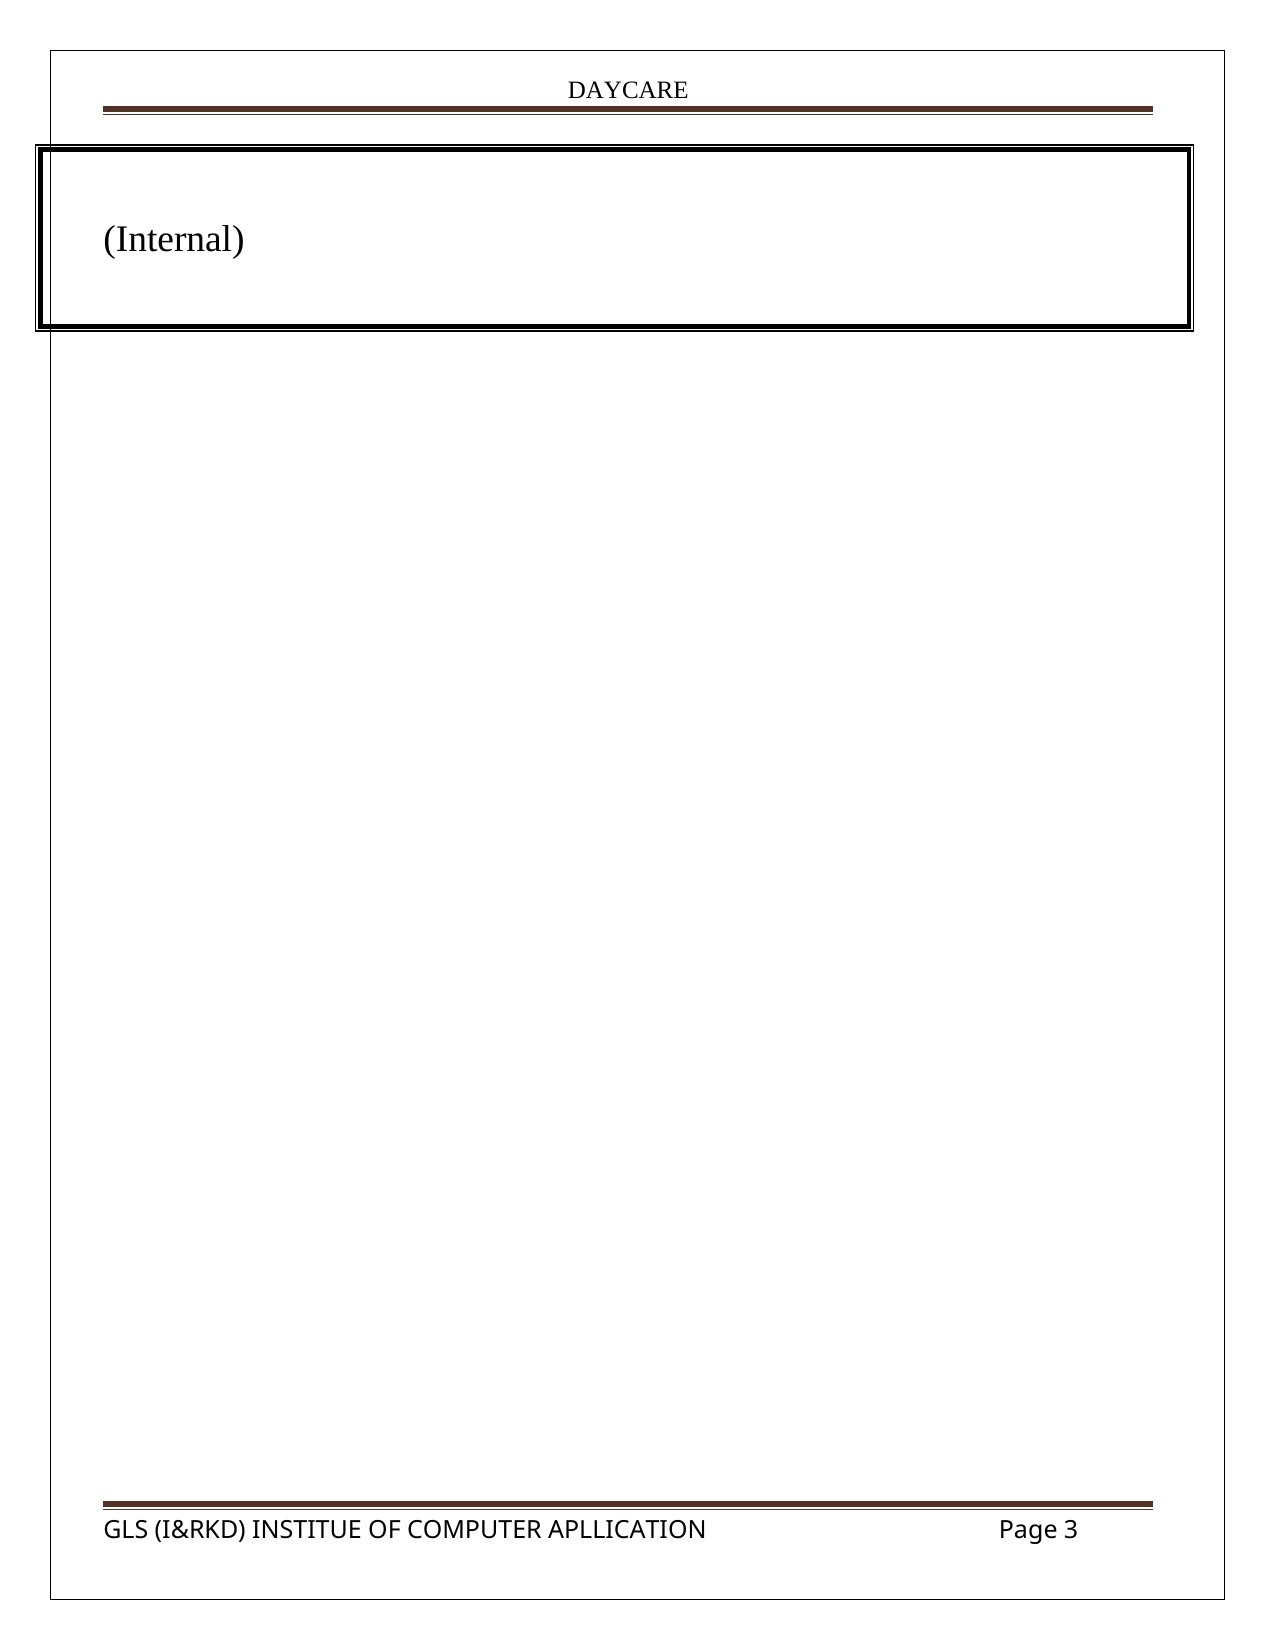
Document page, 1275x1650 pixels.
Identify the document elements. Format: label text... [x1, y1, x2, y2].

text (Internal) [51, 152, 1187, 324]
